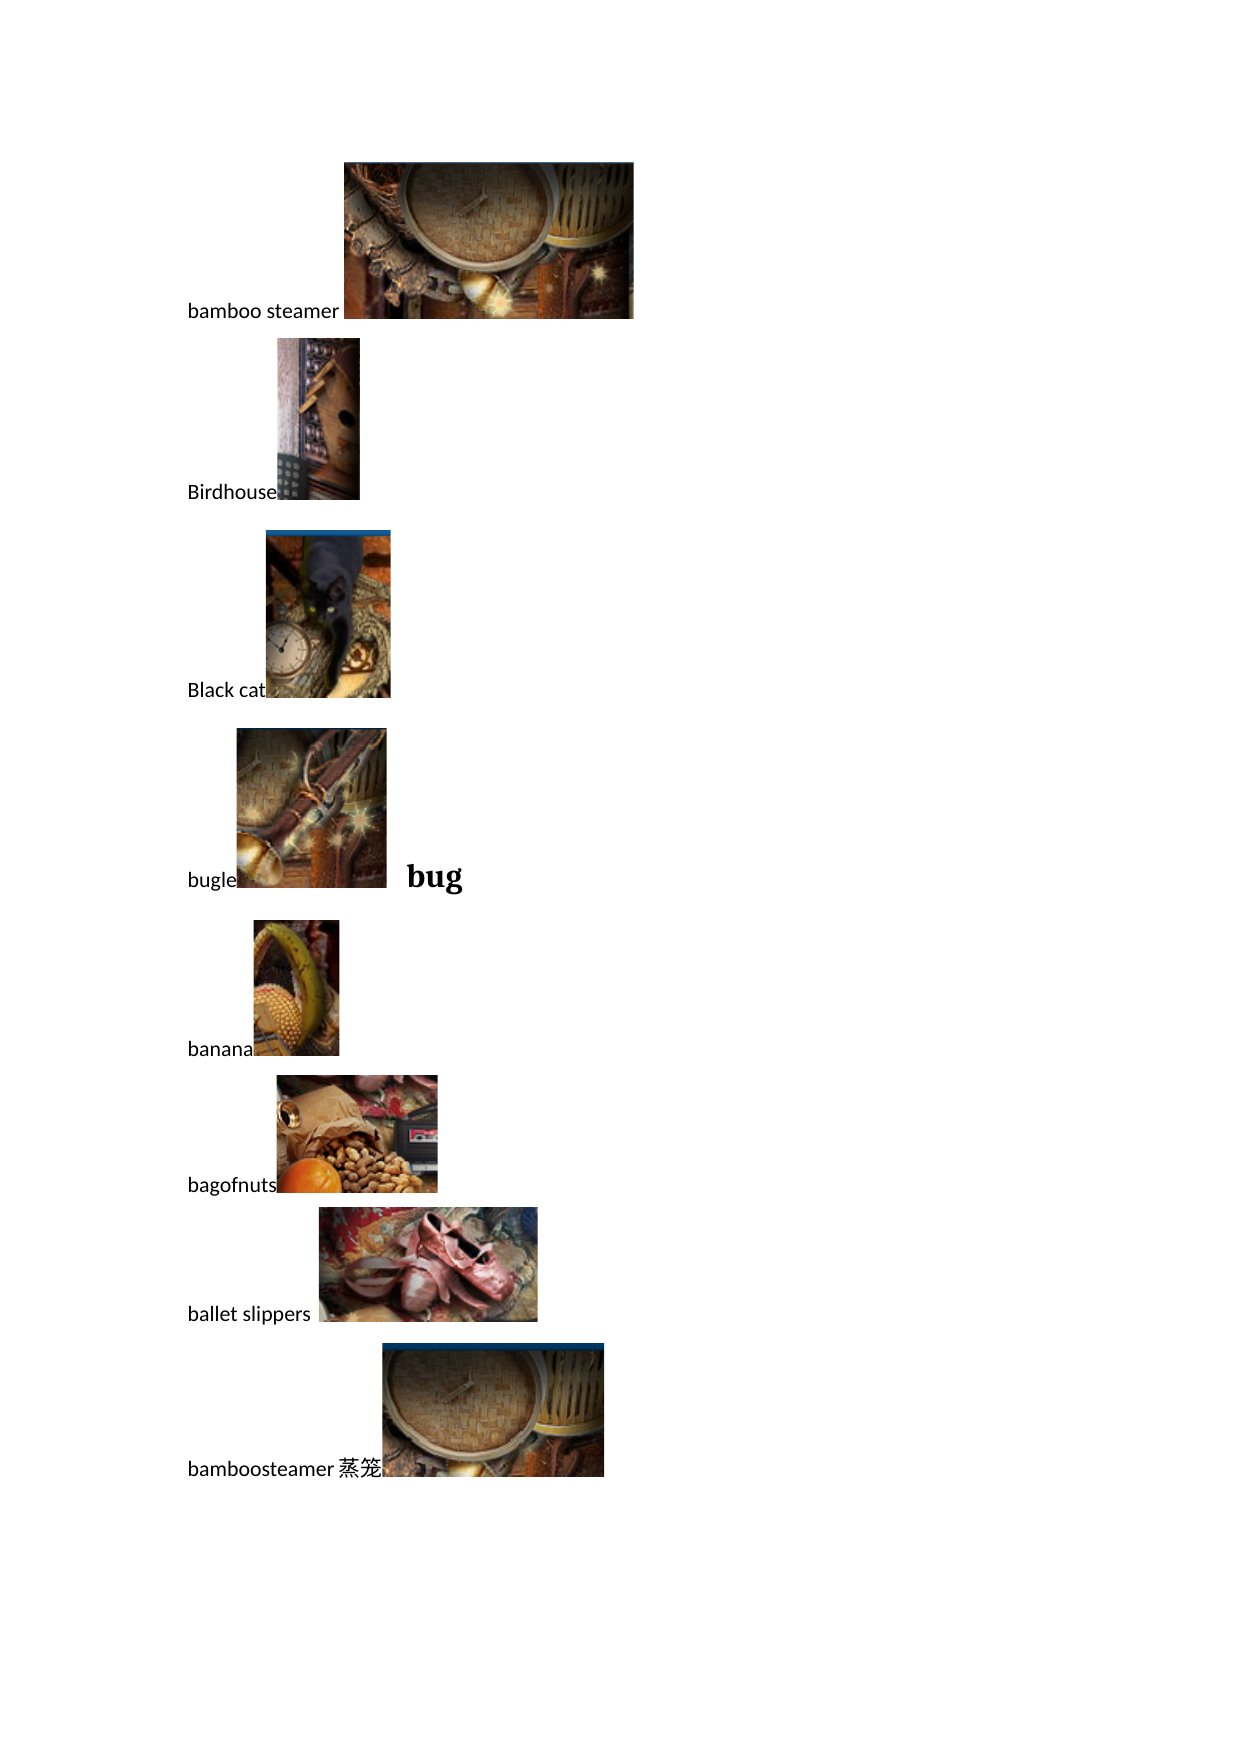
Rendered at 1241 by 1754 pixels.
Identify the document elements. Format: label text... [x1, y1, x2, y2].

picture [265, 530, 391, 698]
picture [344, 162, 634, 319]
picture [276, 1075, 438, 1193]
picture [277, 338, 360, 500]
text bamboosteamer蒸笼 [187, 1332, 1053, 1494]
text ballet slippers [187, 1202, 1053, 1332]
picture [318, 1207, 538, 1322]
text banana [187, 909, 1053, 1072]
text bugle bug [187, 714, 1053, 909]
picture [382, 1343, 605, 1477]
text Black cat [187, 519, 1053, 714]
picture [253, 920, 340, 1056]
picture [236, 728, 387, 888]
text bagofnuts [187, 1072, 1053, 1202]
text Birdhouse [187, 324, 1053, 519]
